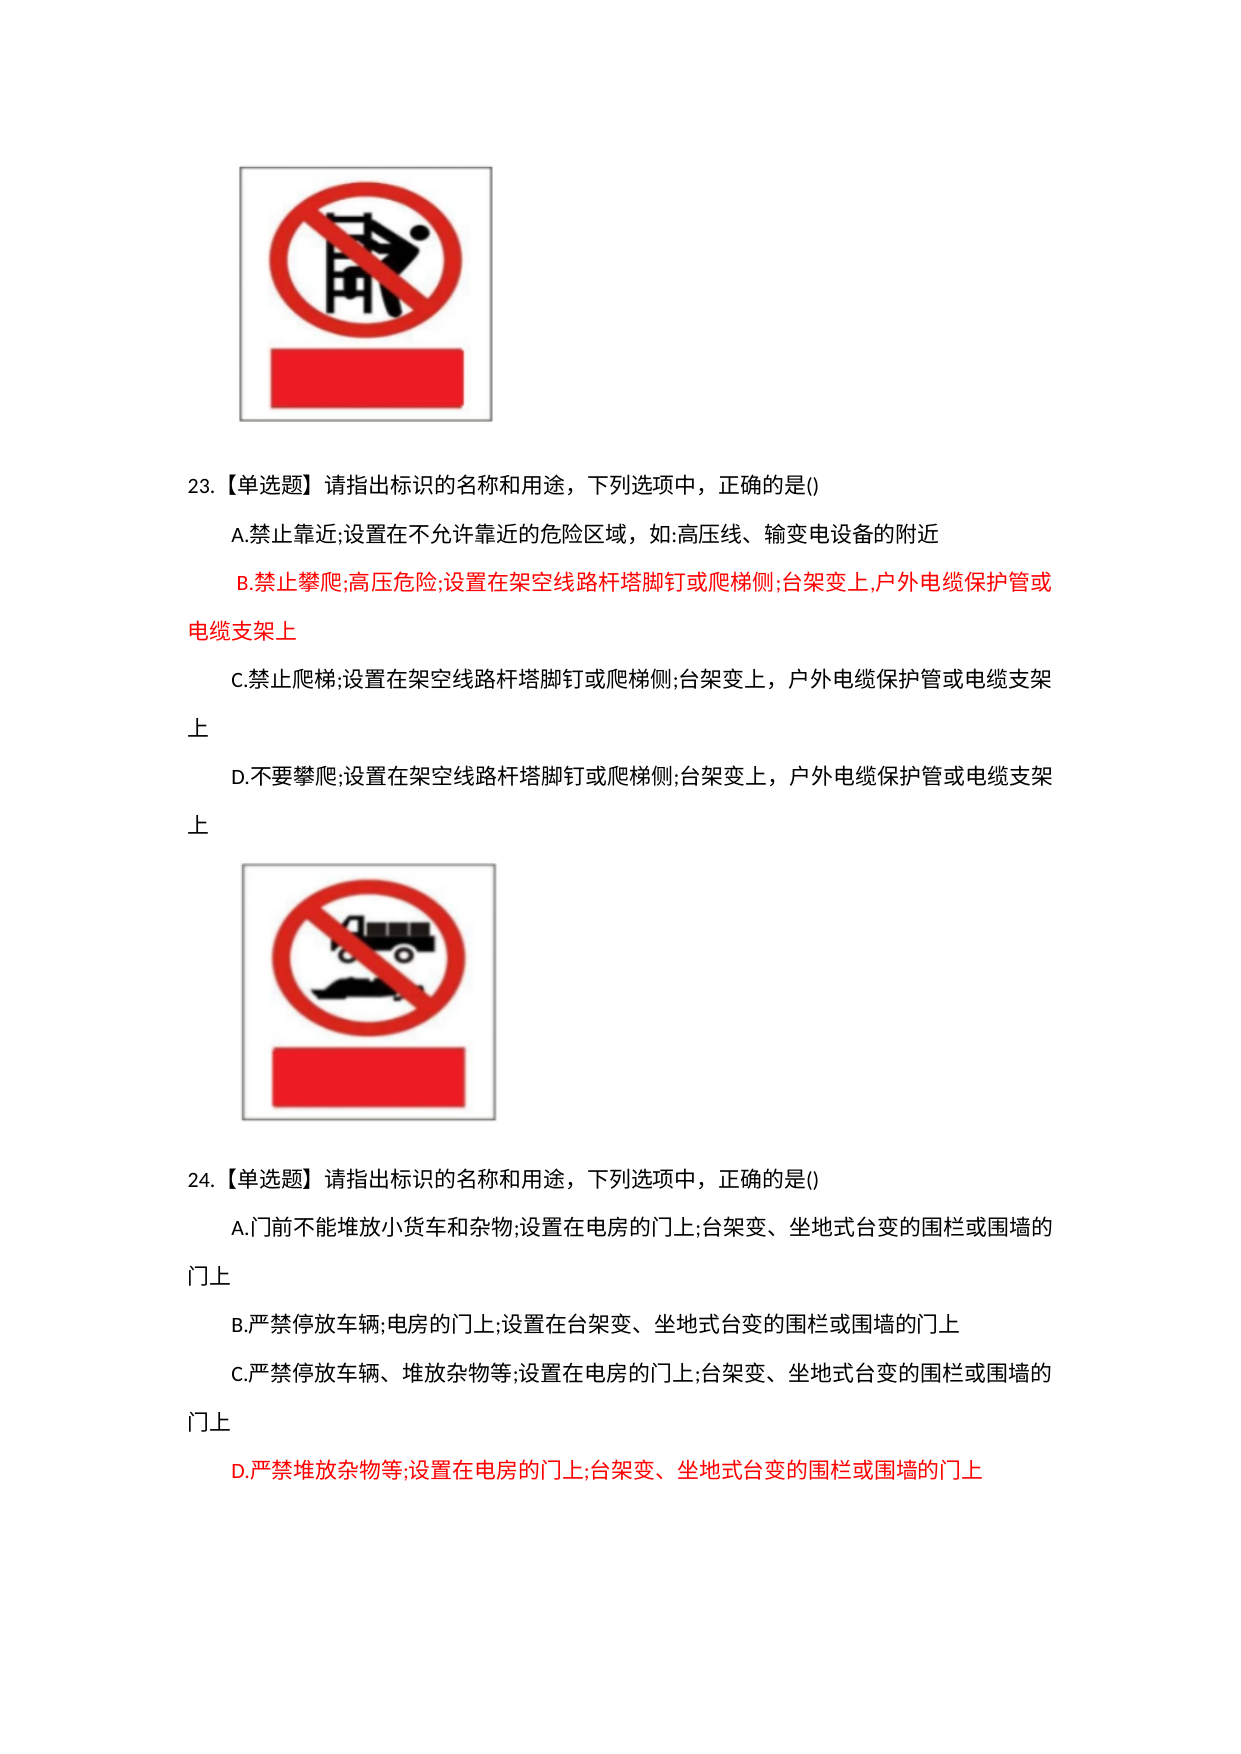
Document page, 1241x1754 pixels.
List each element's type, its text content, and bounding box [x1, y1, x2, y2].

text A.禁止靠近;设置在不允许靠近的危险区域，如:高压线、输变电设备的附近 [187, 516, 1053, 549]
list 【单选题】请指出标识的名称和用途，下列选项中，正确的是() [187, 1162, 1053, 1194]
picture [231, 855, 509, 1122]
text B.严禁停放车辆;电房的门上;设置在台架变、坐地式台变的围栏或围墙的门上 [187, 1307, 1053, 1339]
text B.禁止攀爬;高压危险;设置在架空线路杆塔脚钉或爬梯侧;台架变上,户外电缆保护管或电缆支架上 [187, 564, 1053, 646]
text D.不要攀爬;设置在架空线路杆塔脚钉或爬梯侧;台架变上，户外电缆保护管或电缆支架上 [187, 759, 1053, 840]
text C.禁止爬梯;设置在架空线路杆塔脚钉或爬梯侧;台架变上，户外电缆保护管或电缆支架上 [187, 662, 1053, 743]
text C.严禁停放车辆、堆放杂物等;设置在电房的门上;台架变、坐地式台变的围栏或围墙的门上 [187, 1355, 1053, 1437]
text A.门前不能堆放小货车和杂物;设置在电房的门上;台架变、坐地式台变的围栏或围墙的门上 [187, 1210, 1053, 1291]
text D.严禁堆放杂物等;设置在电房的门上;台架变、坐地式台变的围栏或围墙的门上 [187, 1452, 1053, 1485]
list 【单选题】请指出标识的名称和用途，下列选项中，正确的是() [187, 468, 1053, 500]
picture [231, 162, 503, 428]
